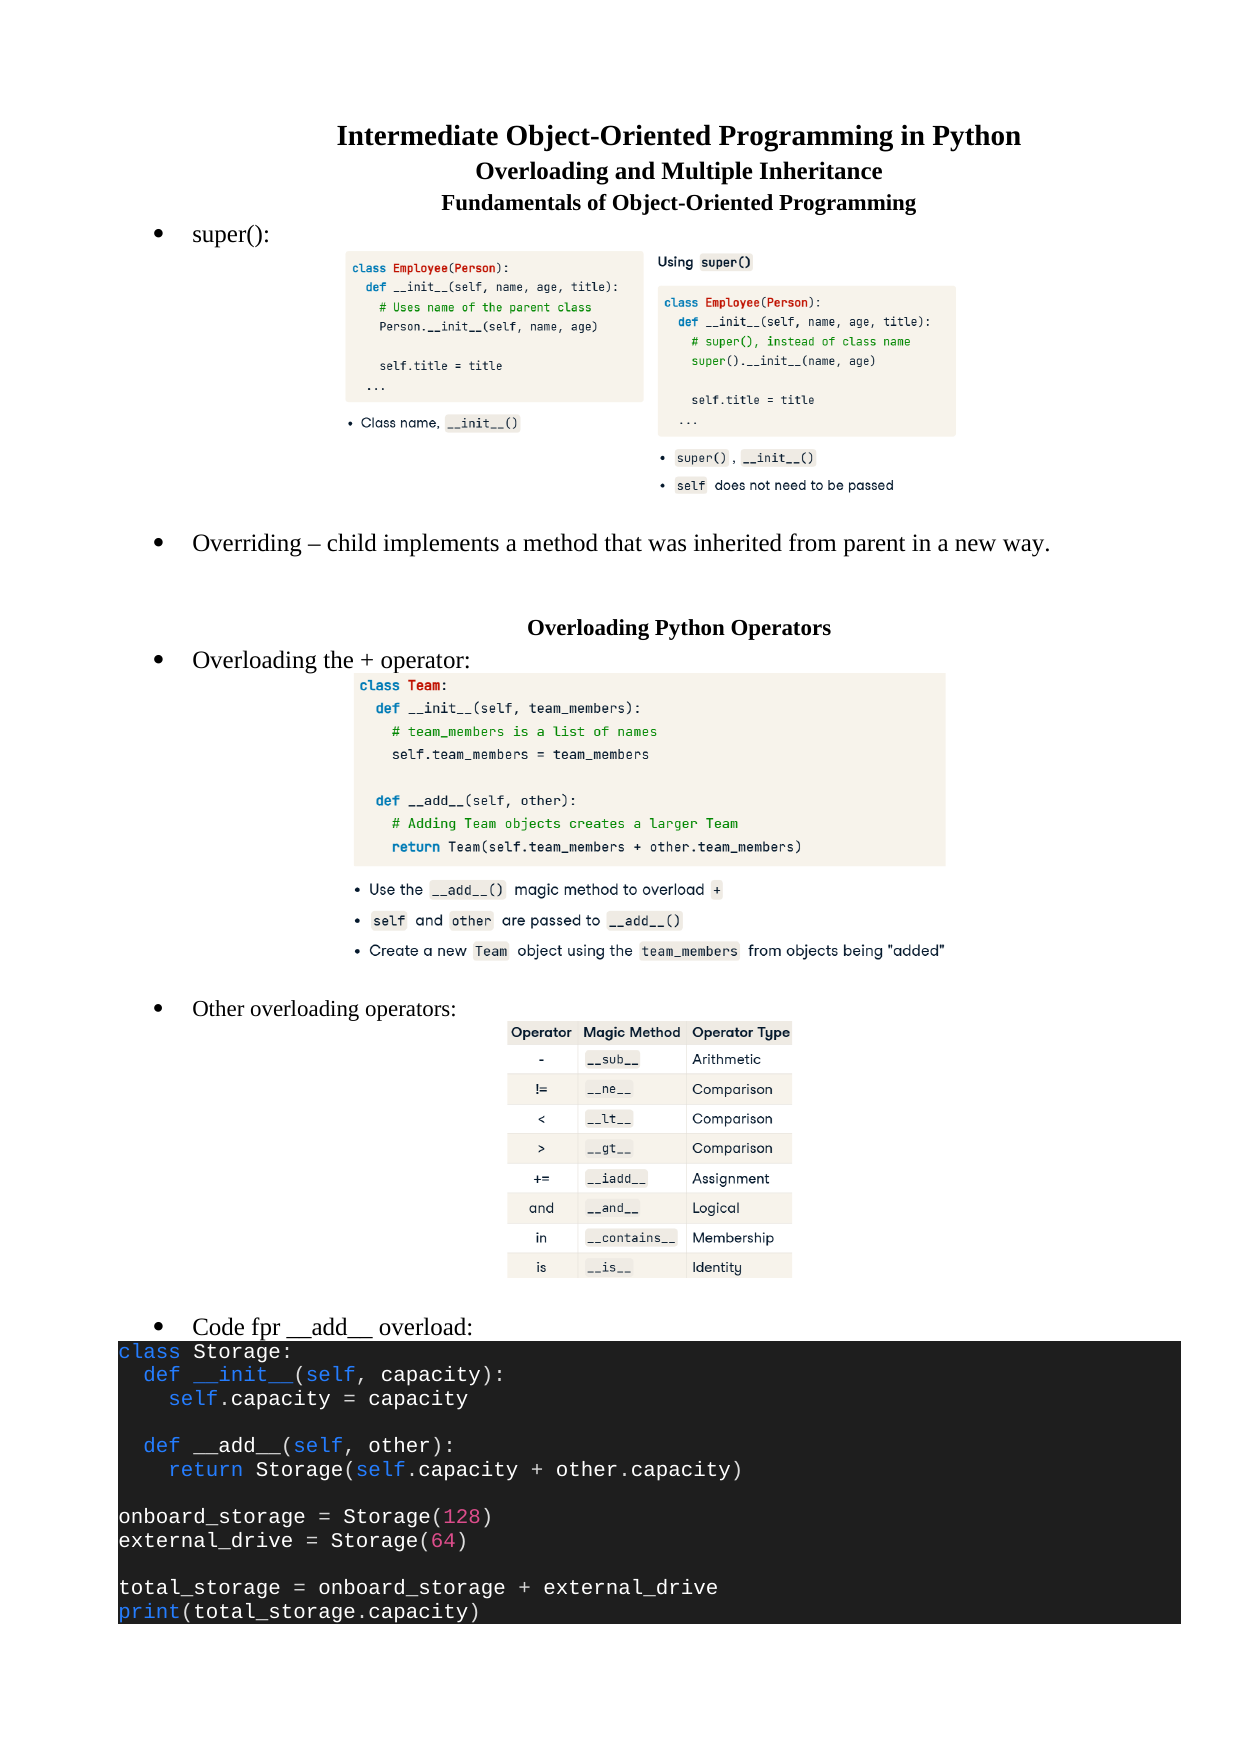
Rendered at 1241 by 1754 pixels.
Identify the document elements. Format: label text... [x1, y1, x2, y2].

subtitle Overloading Python Operators [118, 614, 1181, 641]
list Overriding – child implements a method that was inherited from parent in a new way. [154, 528, 1181, 557]
text return Storage(self.capacity + other.capacity) [118, 1459, 1181, 1483]
list Code fpr __add__ overload: [154, 1312, 1181, 1341]
text external_drive = Storage(64) [118, 1530, 1181, 1553]
list Overloading the + operator: [154, 645, 1181, 674]
picture [507, 1021, 793, 1278]
picture [342, 248, 957, 494]
text class Storage: [118, 1341, 1181, 1364]
text def __init__(self, capacity): [118, 1364, 1181, 1388]
list super(): [154, 219, 1181, 248]
list Other overloading operators: [154, 995, 1181, 1021]
subtitle Intermediate Object-Oriented Programming in Python [118, 118, 1181, 152]
text def __add__(self, other): [118, 1435, 1181, 1459]
text print(total_storage.capacity) [118, 1601, 1181, 1624]
text self.capacity = capacity [118, 1388, 1181, 1412]
subtitle Overloading and Multiple Inheritance [118, 156, 1181, 184]
text onboard_storage = Storage(128) [118, 1506, 1181, 1530]
text total_storage = onboard_storage + external_drive [118, 1577, 1181, 1601]
picture [353, 673, 946, 961]
subtitle Fundamentals of Object-Oriented Programming [118, 189, 1181, 215]
